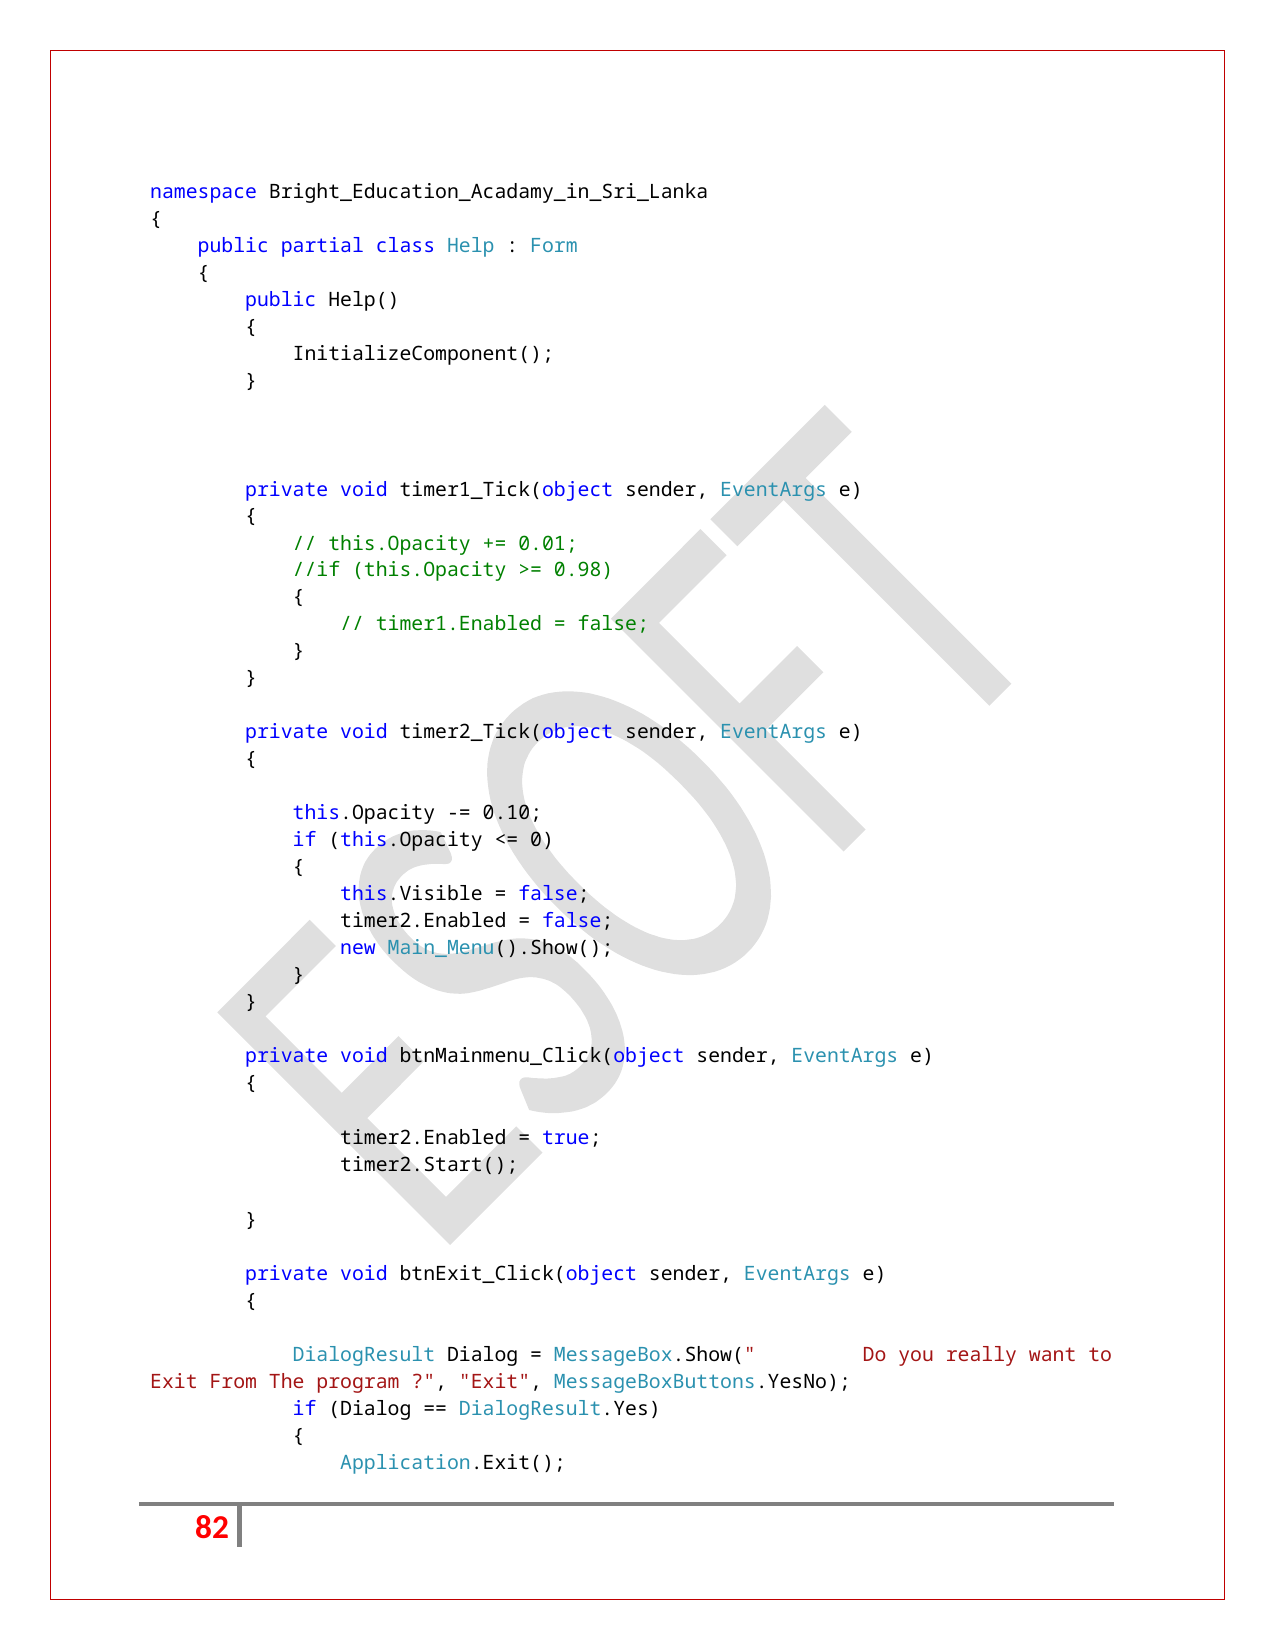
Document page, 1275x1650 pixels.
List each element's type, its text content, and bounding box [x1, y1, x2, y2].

text { [150, 502, 1125, 529]
text namespace Bright_Education_Acadamy_in_Sri_Lanka [150, 177, 1125, 204]
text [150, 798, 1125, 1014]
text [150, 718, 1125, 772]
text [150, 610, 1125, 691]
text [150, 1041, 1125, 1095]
text public partial class Help : Form [150, 231, 1125, 258]
text public Help() [150, 285, 1125, 312]
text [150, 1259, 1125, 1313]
text InitializeComponent(); [150, 339, 1125, 366]
text { [150, 583, 1125, 610]
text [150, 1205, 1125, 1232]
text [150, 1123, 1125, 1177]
text //if (this.Opacity >= 0.98) [150, 556, 1125, 583]
text // this.Opacity += 0.01; [150, 529, 1125, 556]
text private void timer1_Tick(object sender, EventArgs e) [150, 475, 1125, 502]
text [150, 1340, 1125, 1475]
text { [150, 204, 1125, 231]
text } [150, 366, 1125, 393]
text { [150, 312, 1125, 339]
text { [150, 258, 1125, 285]
